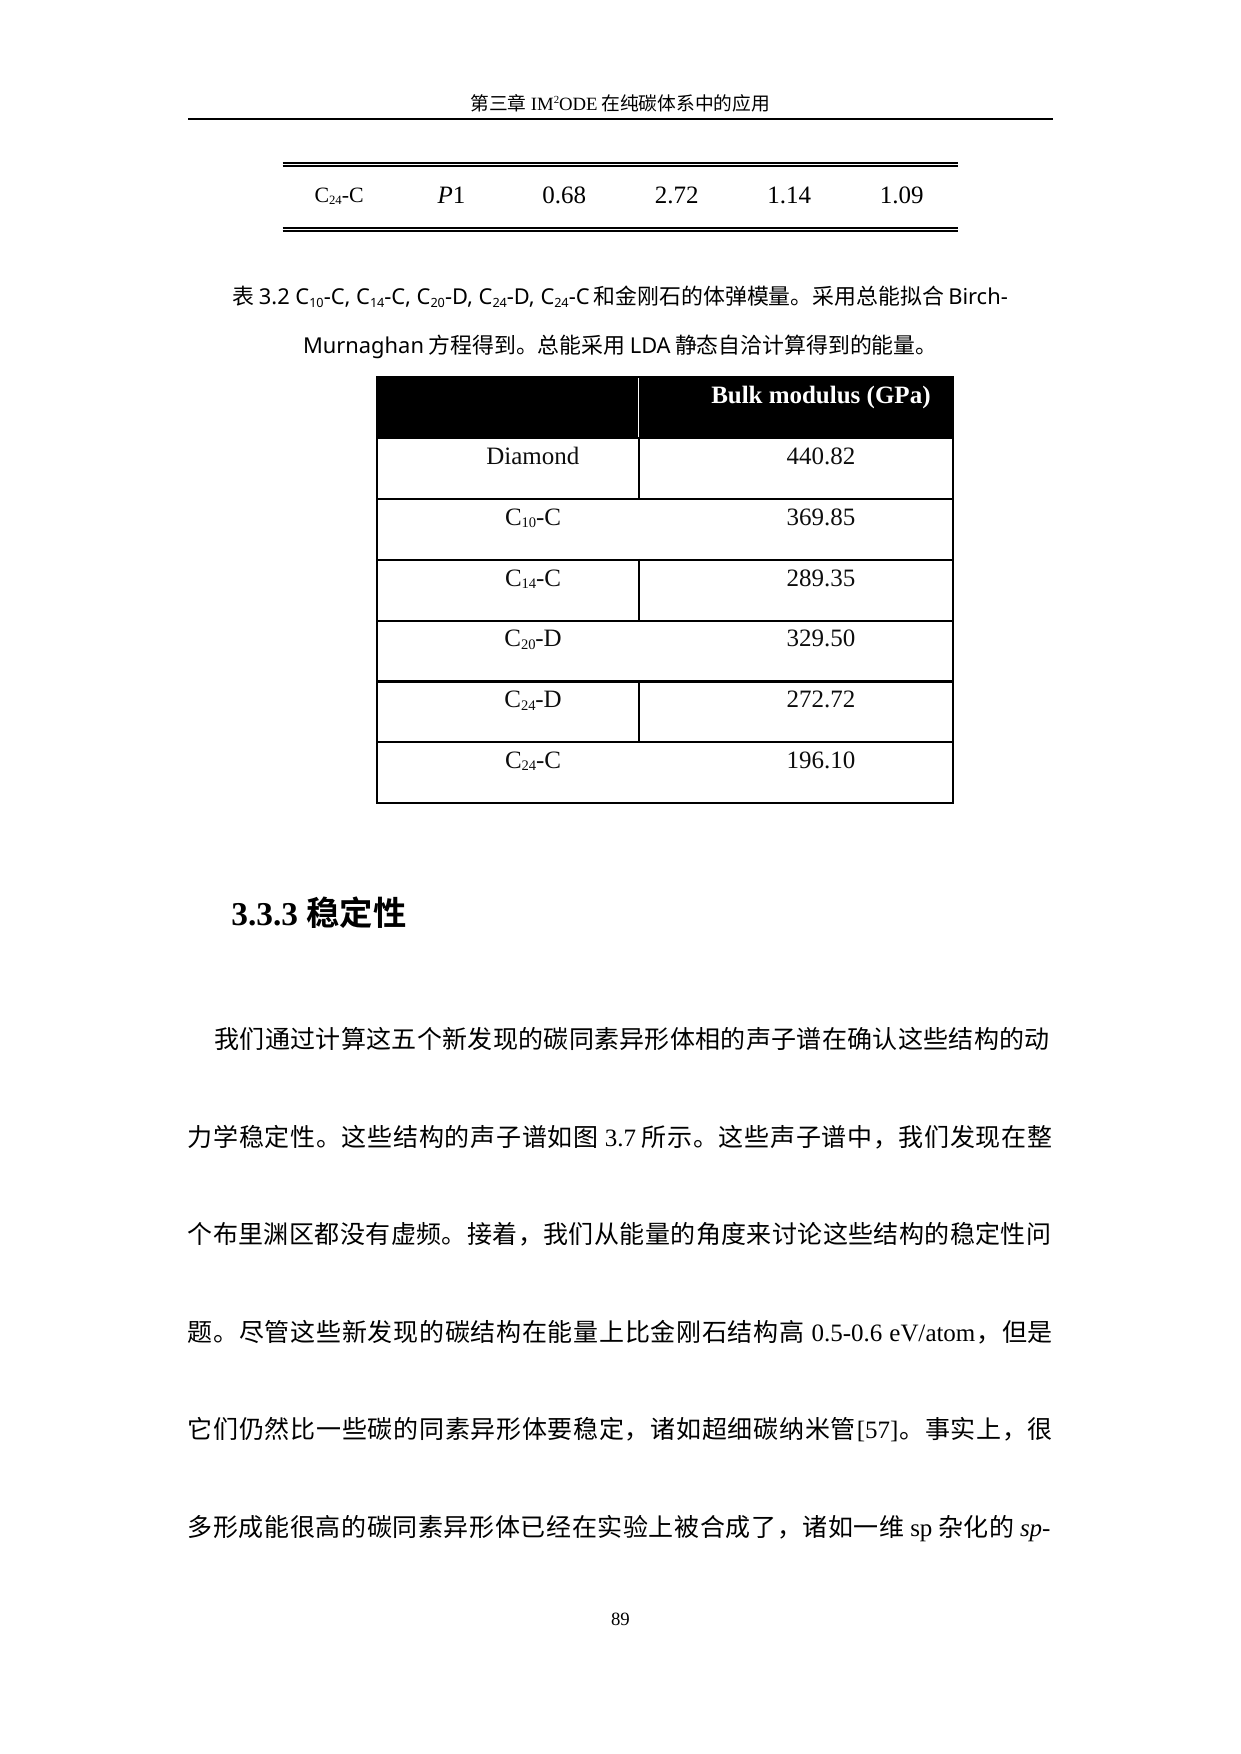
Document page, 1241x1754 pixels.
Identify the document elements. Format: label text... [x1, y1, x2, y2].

table_cell C24-C [283, 167, 395, 227]
table_cell C24-D [378, 683, 638, 741]
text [187, 1005, 1053, 1558]
table_cell 1.09 [845, 167, 958, 227]
table_cell C24-C [378, 743, 638, 802]
text 表3.2 C10-C, C14-C, C20-D, C24-D, C24-C和金刚石的体弹模量。采用总能拟合Birch-Murnaghan方程得到。总能采用LDA静态自洽计算得到的能量。 [187, 279, 1053, 360]
table_cell 440.82 [640, 439, 952, 498]
table_header Bulk modulus (GPa) [639, 378, 952, 437]
table_cell Diamond [378, 439, 638, 498]
table_cell 369.85 [639, 500, 952, 559]
table_cell 196.10 [639, 743, 952, 802]
table_cell 0.68 [508, 167, 620, 227]
table_cell 2.72 [620, 167, 733, 227]
table_cell 272.72 [640, 683, 952, 741]
table_cell C20-D [378, 622, 638, 680]
subtitle 3.3.3 稳定性 [187, 878, 1053, 943]
table_cell C14-C [378, 561, 638, 619]
table_cell 329.50 [639, 622, 952, 680]
table_cell P1 [395, 167, 507, 227]
table_header [378, 378, 638, 437]
table_cell 289.35 [640, 561, 952, 619]
table_cell 1.14 [733, 167, 845, 227]
table_cell C10-C [378, 500, 638, 559]
